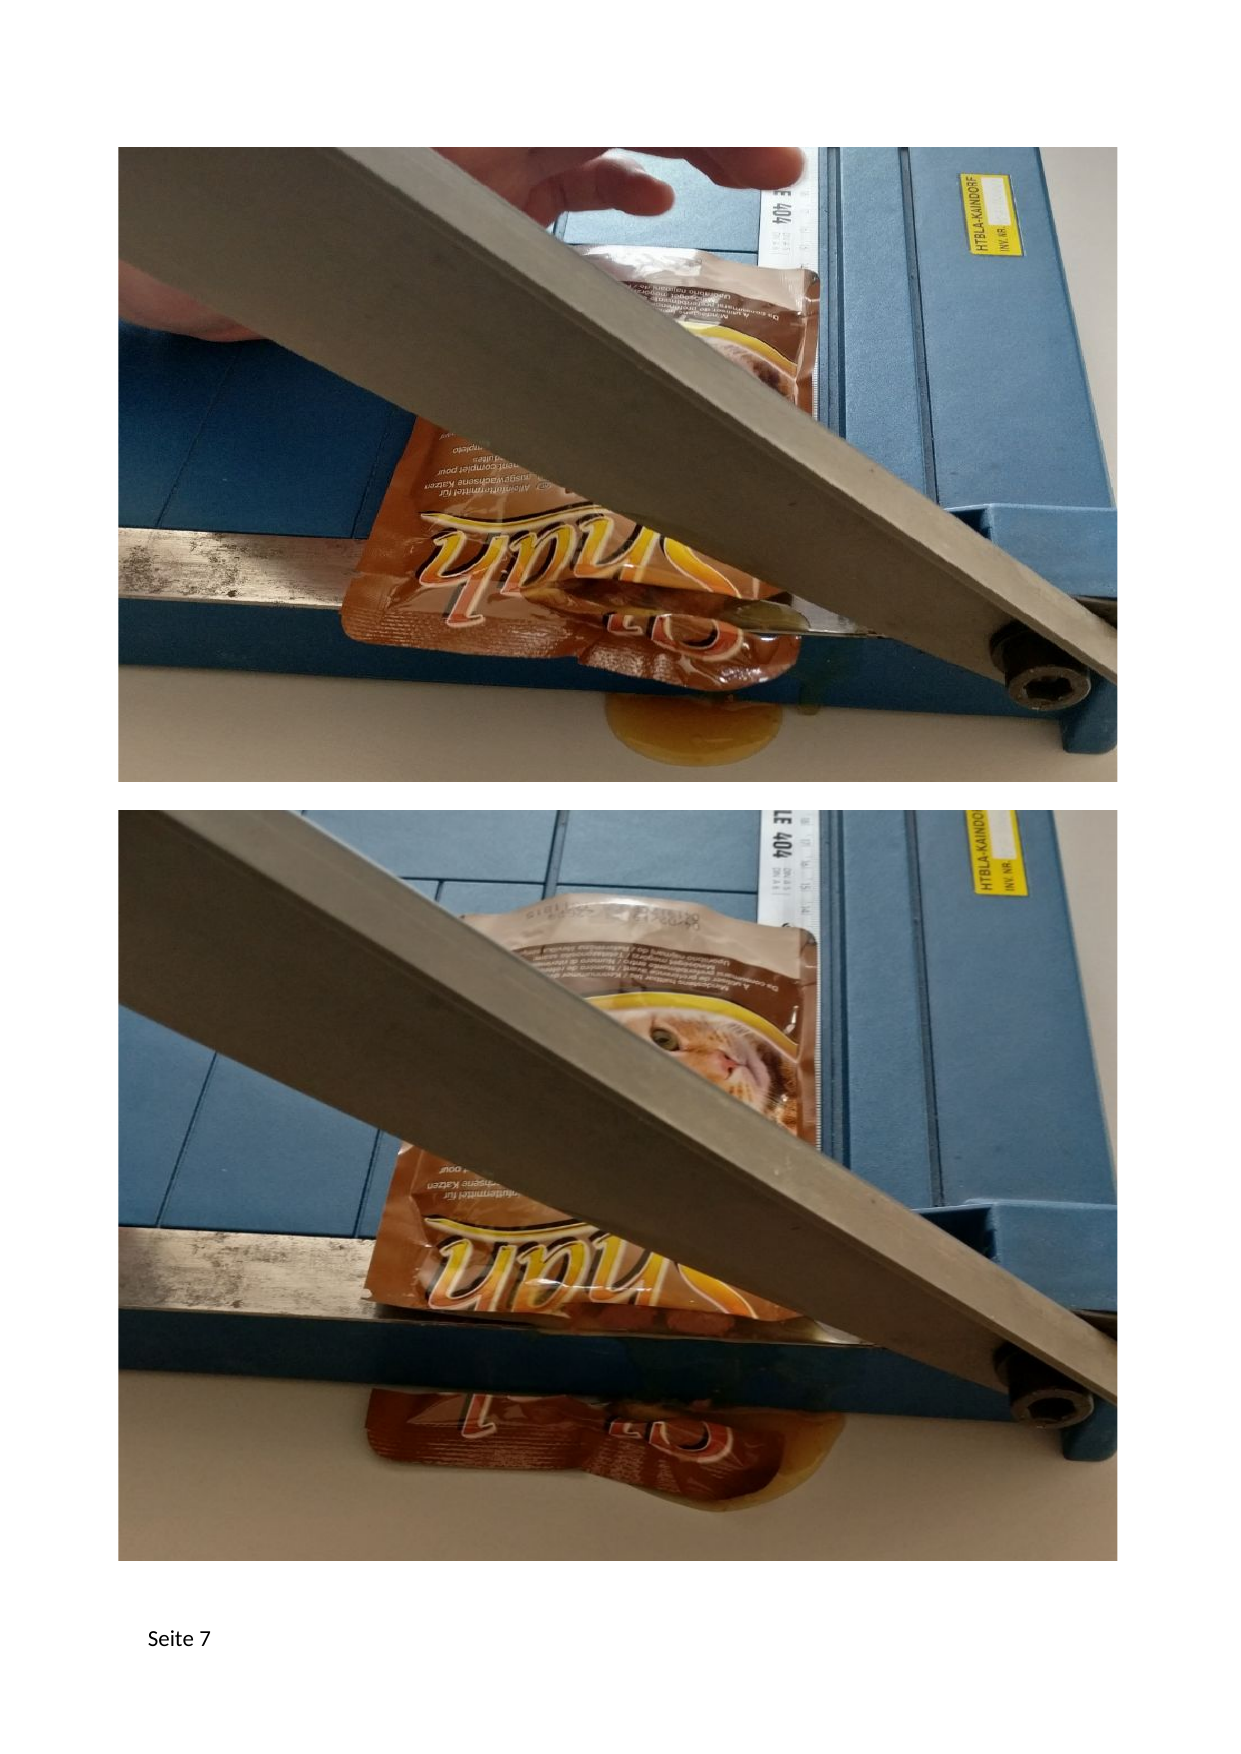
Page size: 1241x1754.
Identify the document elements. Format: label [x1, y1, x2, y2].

picture [118, 810, 1119, 1561]
picture [118, 147, 1119, 782]
